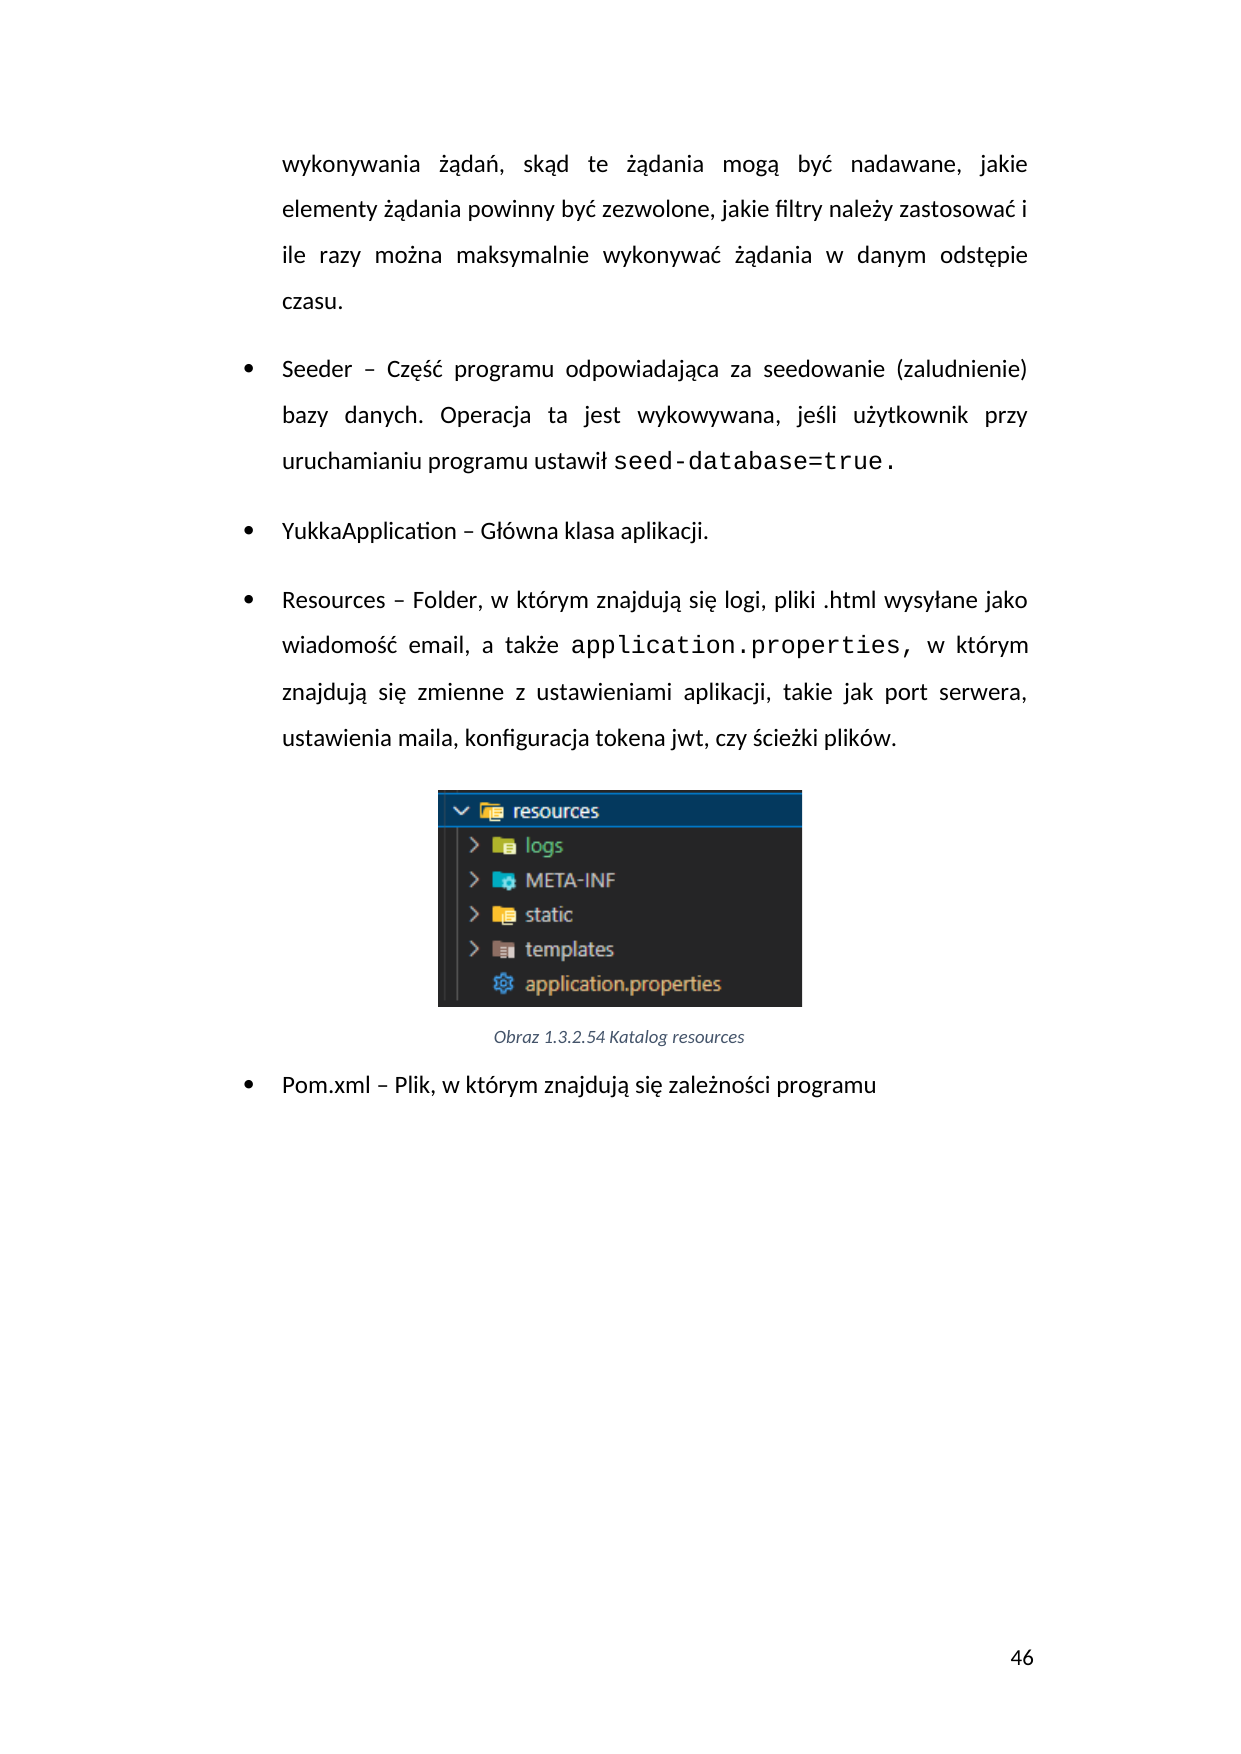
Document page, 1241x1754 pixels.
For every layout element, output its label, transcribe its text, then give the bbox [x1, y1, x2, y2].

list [244, 148, 1029, 315]
picture [438, 790, 803, 1007]
list Pom.xml – Plik, w którym znajdują się zależności programu [244, 1069, 1029, 1100]
list Resources – Folder, w którym znajdują się logi, pliki .html wysyłane jako wiadomość email, a także application.properties, w którym znajdują się zmienne z ustawieniami aplikacji, takie jak port serwera, ustawienia maila, konfiguracja tokena jwt, czy ścieżki plików. [244, 584, 1029, 753]
list Seeder – Część programu odpowiadająca za seedowanie (zaludnienie) bazy danych. Operacja ta jest wykowywana, jeśli użytkownik przy uruchamianiu programu ustawił seed-database=true. [244, 353, 1029, 477]
list YukkaApplication – Główna klasa aplikacji. [244, 515, 1029, 546]
